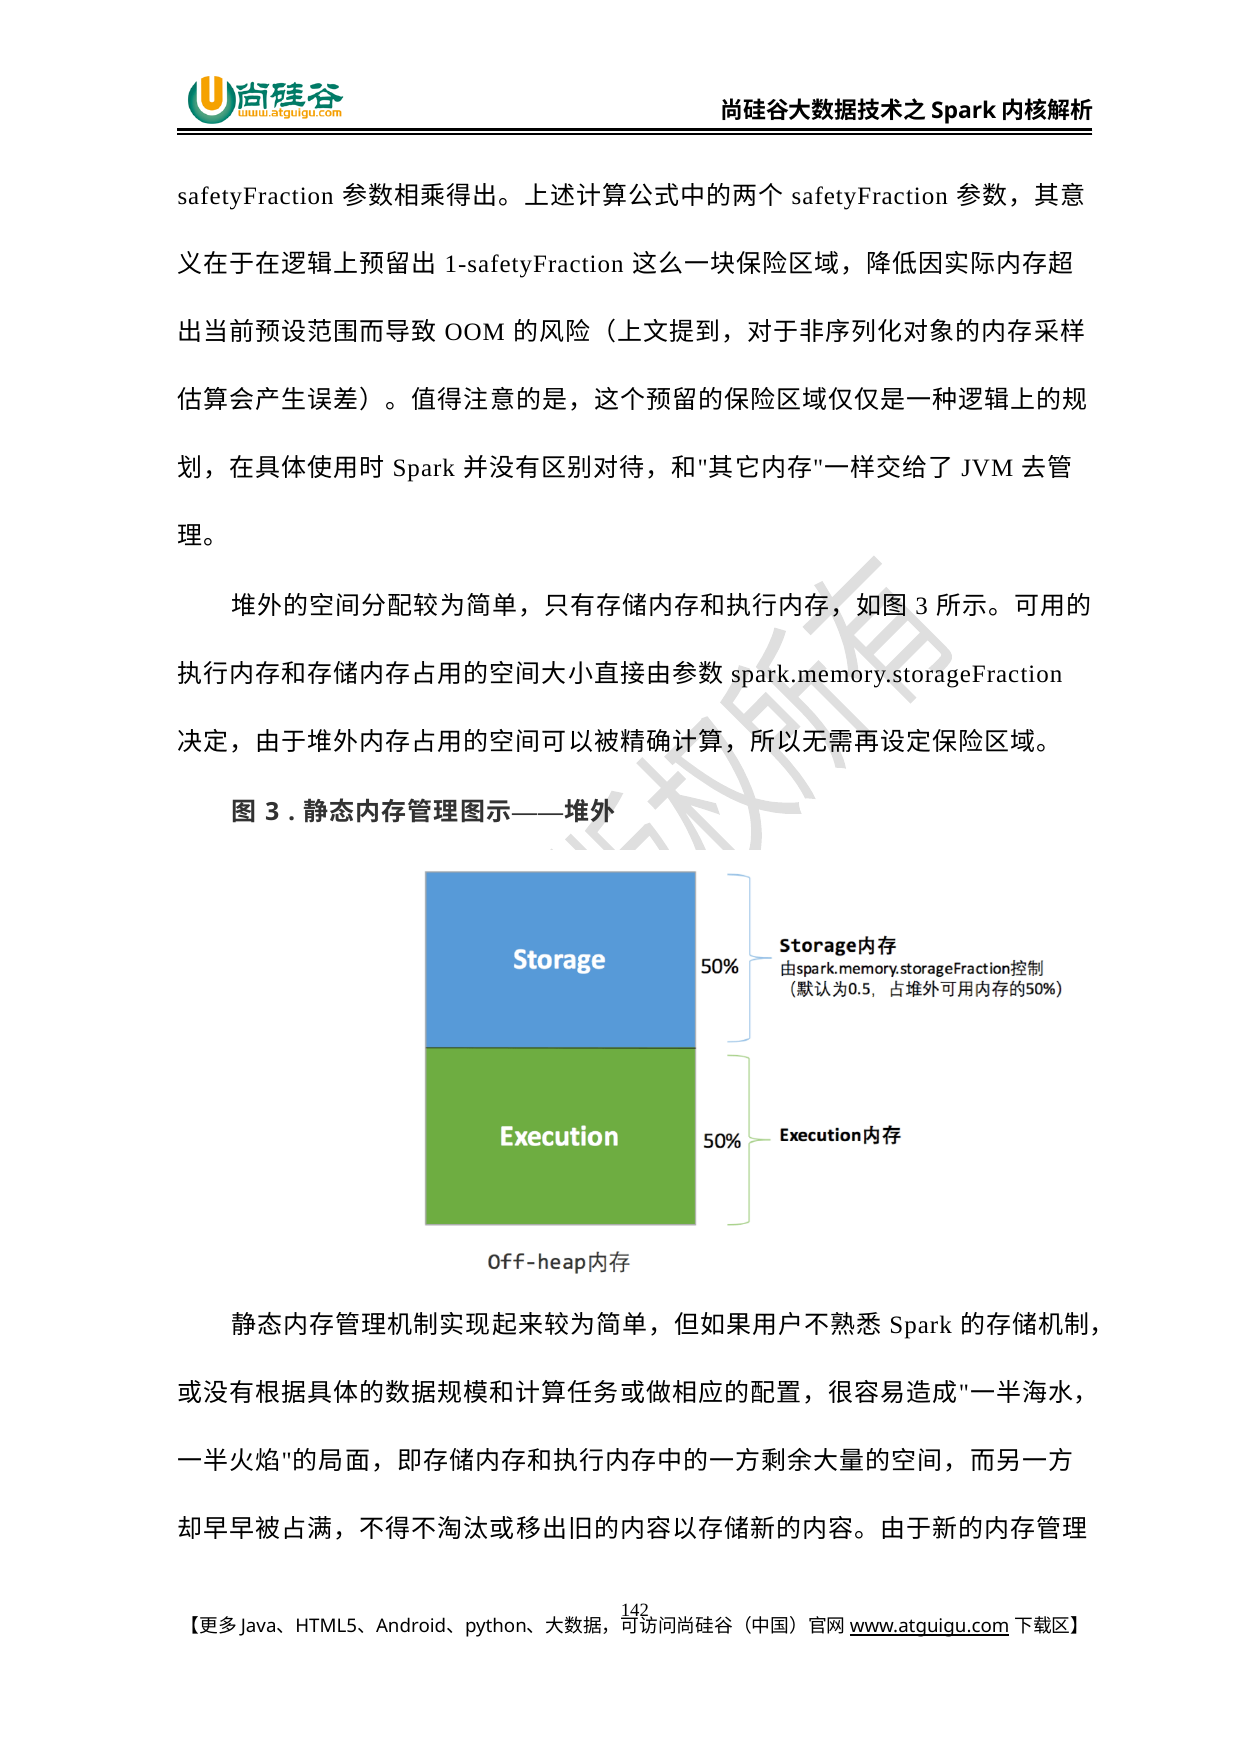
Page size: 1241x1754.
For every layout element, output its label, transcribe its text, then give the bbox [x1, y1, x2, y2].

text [177, 160, 1092, 567]
picture [177, 850, 1088, 1282]
text 堆外的空间分配较为简单，只有存储内存和执行内存，如图 3 所示。可用的执行内存和存储内存占用的空间大小直接由参数 spark.memory.storageFraction 决定，由于堆外内存占用的空间可以被精确计算，所以无需再设定保险区域。 [177, 569, 1092, 773]
text 图 3 . 静态内存管理图示——堆外 [177, 775, 1092, 843]
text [177, 1289, 1092, 1561]
picture [177, 68, 362, 128]
